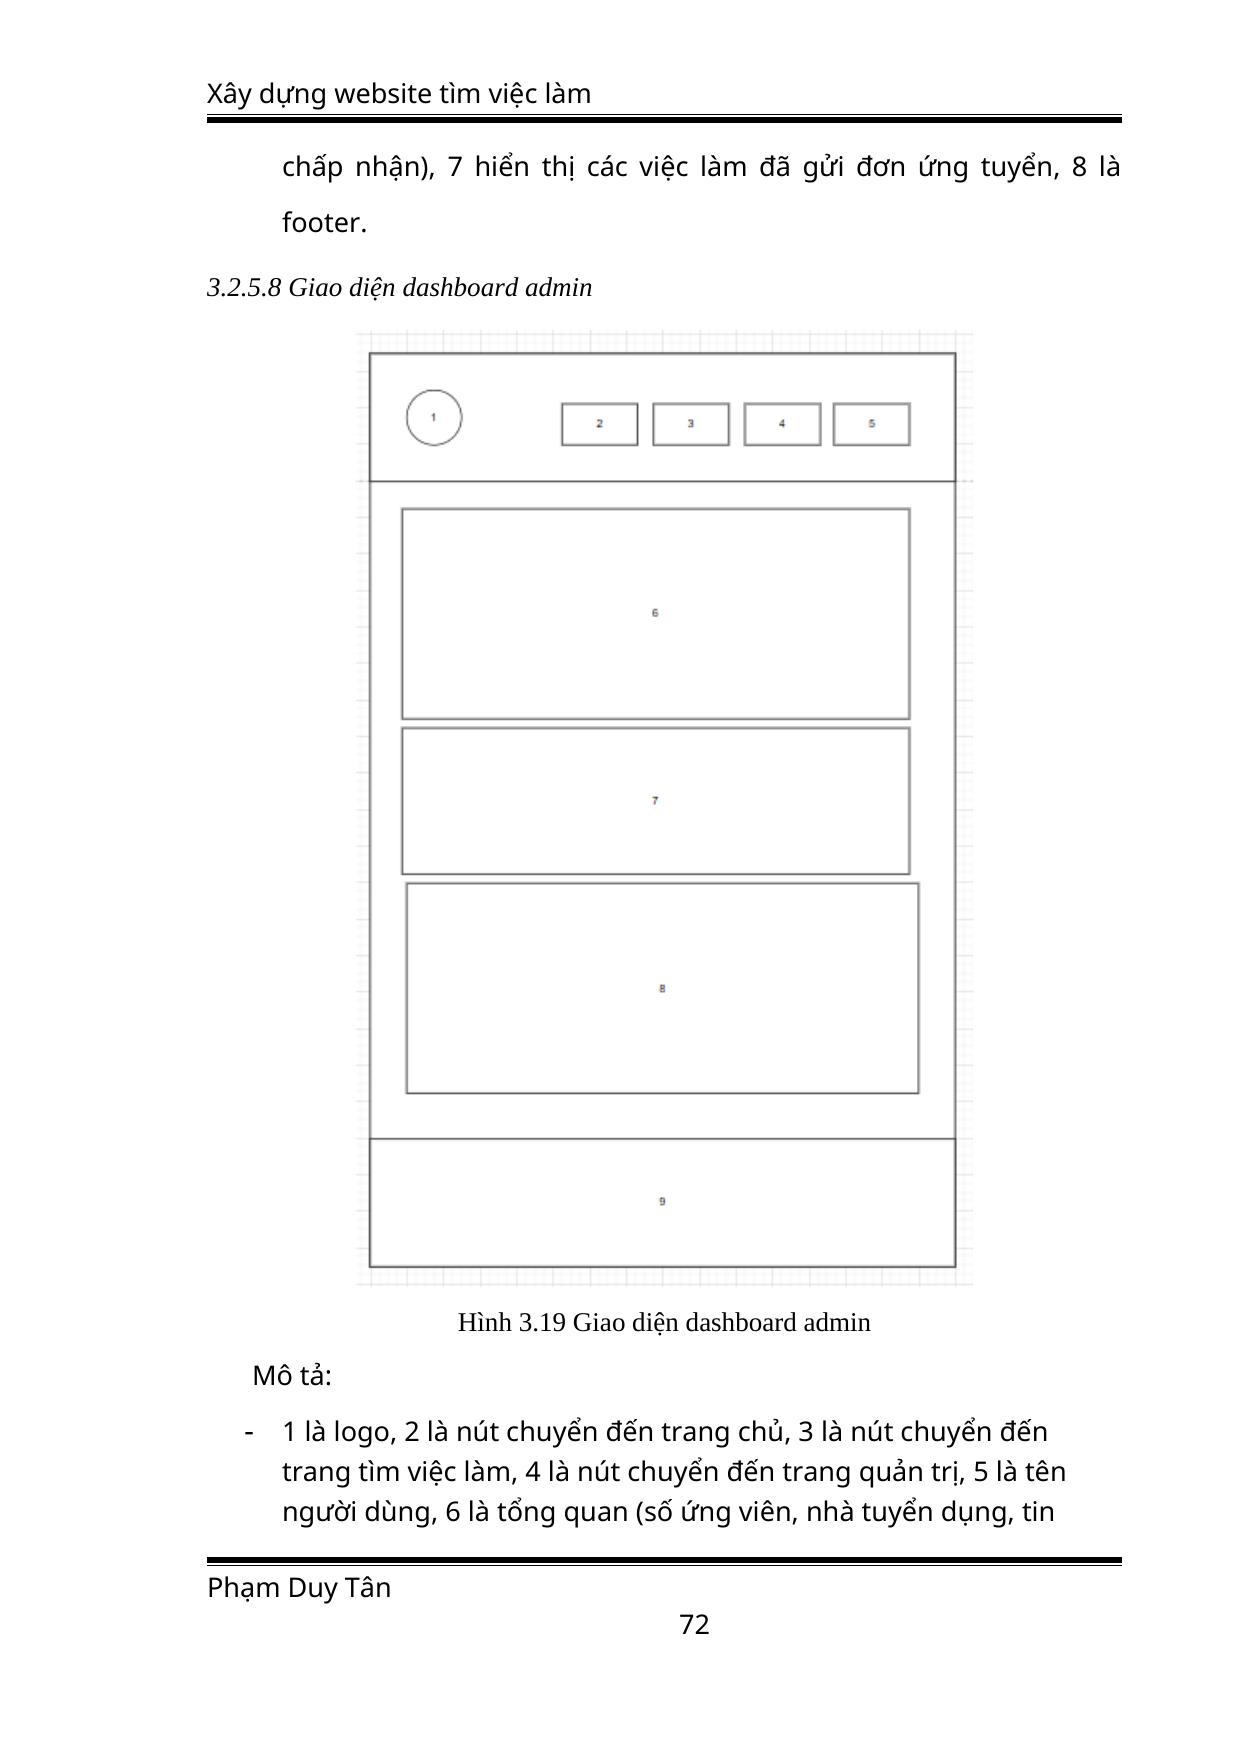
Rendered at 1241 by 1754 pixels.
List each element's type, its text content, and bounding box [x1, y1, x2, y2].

text Mô tả: [207, 1356, 1122, 1393]
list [244, 148, 1122, 240]
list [244, 1413, 1122, 1529]
subtitle Giao diện dashboard admin [207, 271, 1122, 302]
picture [355, 330, 974, 1287]
